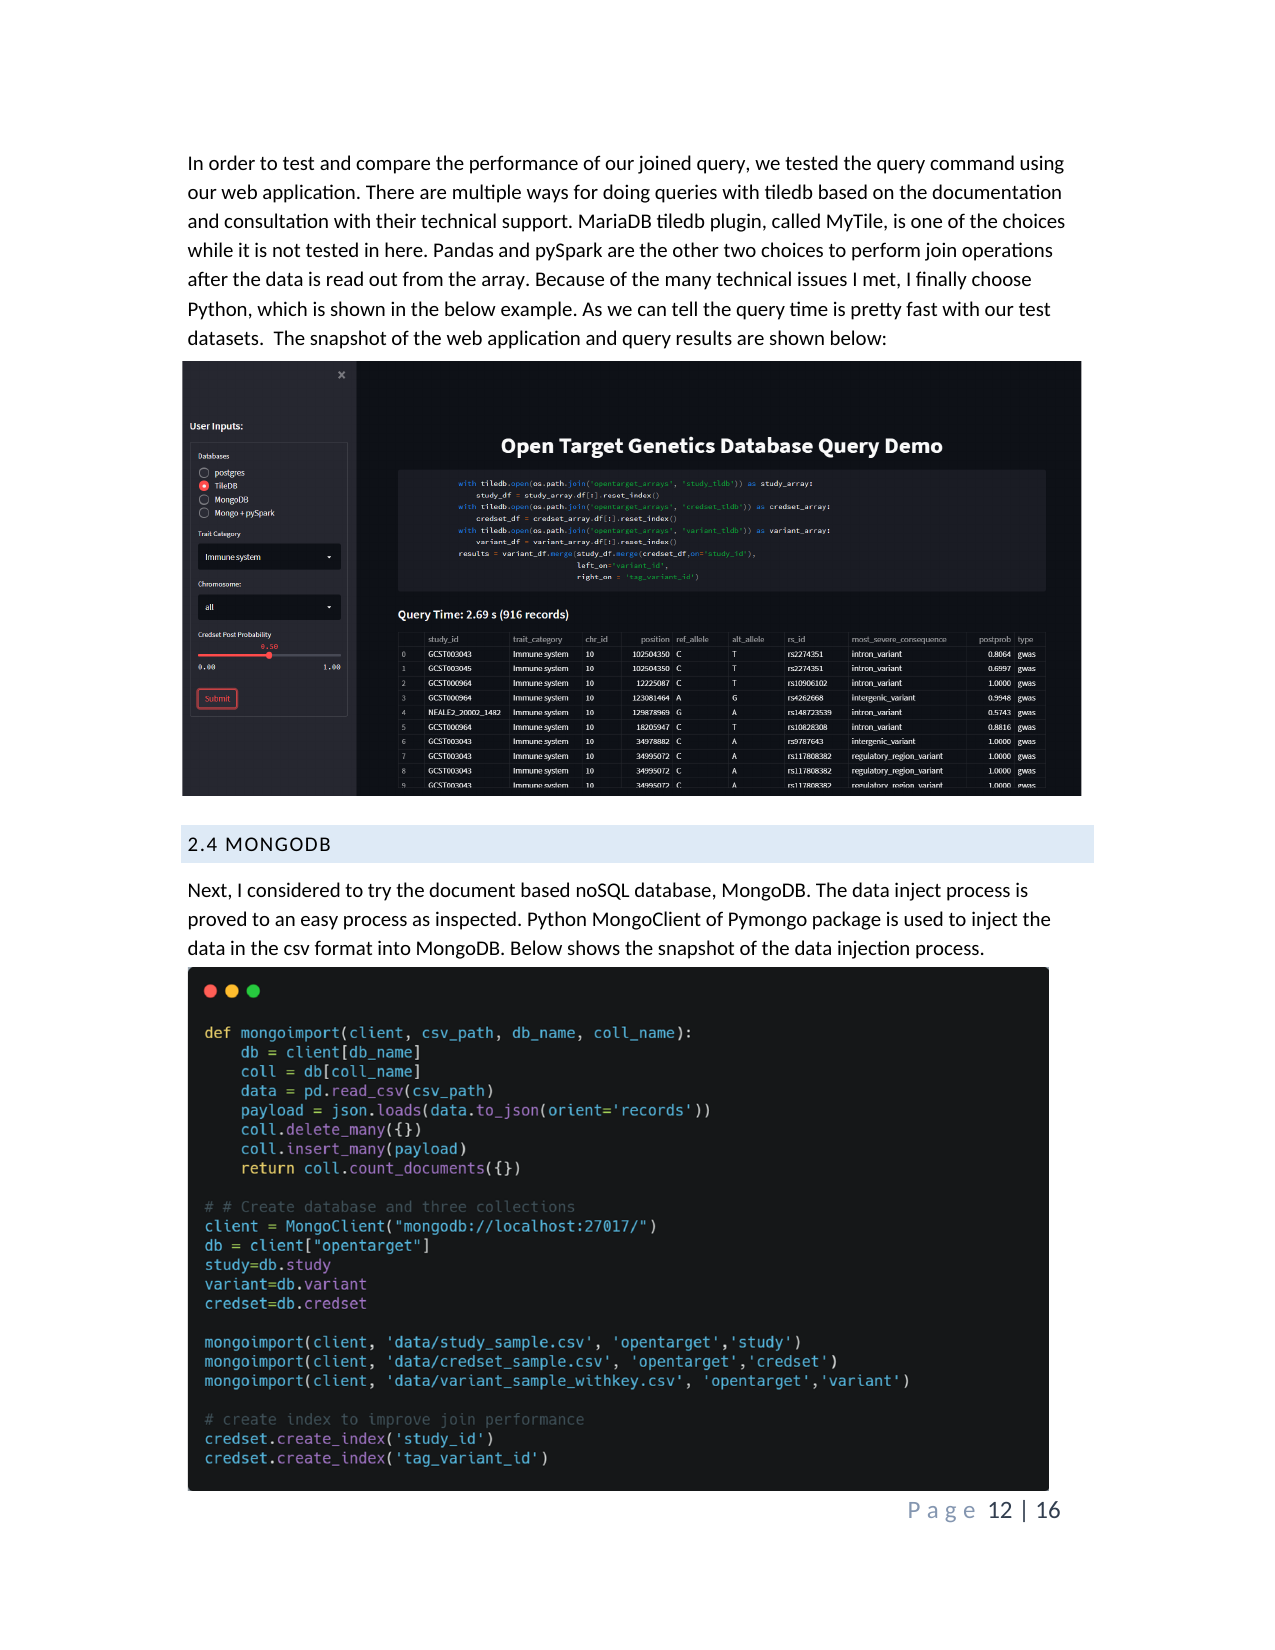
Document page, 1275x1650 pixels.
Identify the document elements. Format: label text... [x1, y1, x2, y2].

picture [187, 967, 1049, 1491]
subtitle MongoDB [188, 831, 1087, 857]
text In order to test and compare the performance of our joined query, we tested the query command using our web application. There are multiple ways for doing queries with tiledb based on the documentation and consultation with their technical support. MariaDB tiledb plugin, called MyTile, is one of the choices while it is not tested in here. Pandas and pySpark are the other two choices to perform join operations after the data is read out from the array. Because of the many technical issues I met, I finally choose Python, which is shown in the below example. As we can tell the query time is pretty fast with our test datasets. The snapshot of the web application and query results are shown below: [187, 150, 1087, 350]
picture [182, 361, 1082, 796]
text Next, I considered to try the document based noSQL database, MongoDB. The data inject process is proved to an easy process as inspected. Python MongoClient of Pymongo package is used to inject the data in the csv format into MongoDB. Below shows the snapshot of the data injection process. [187, 877, 1087, 961]
